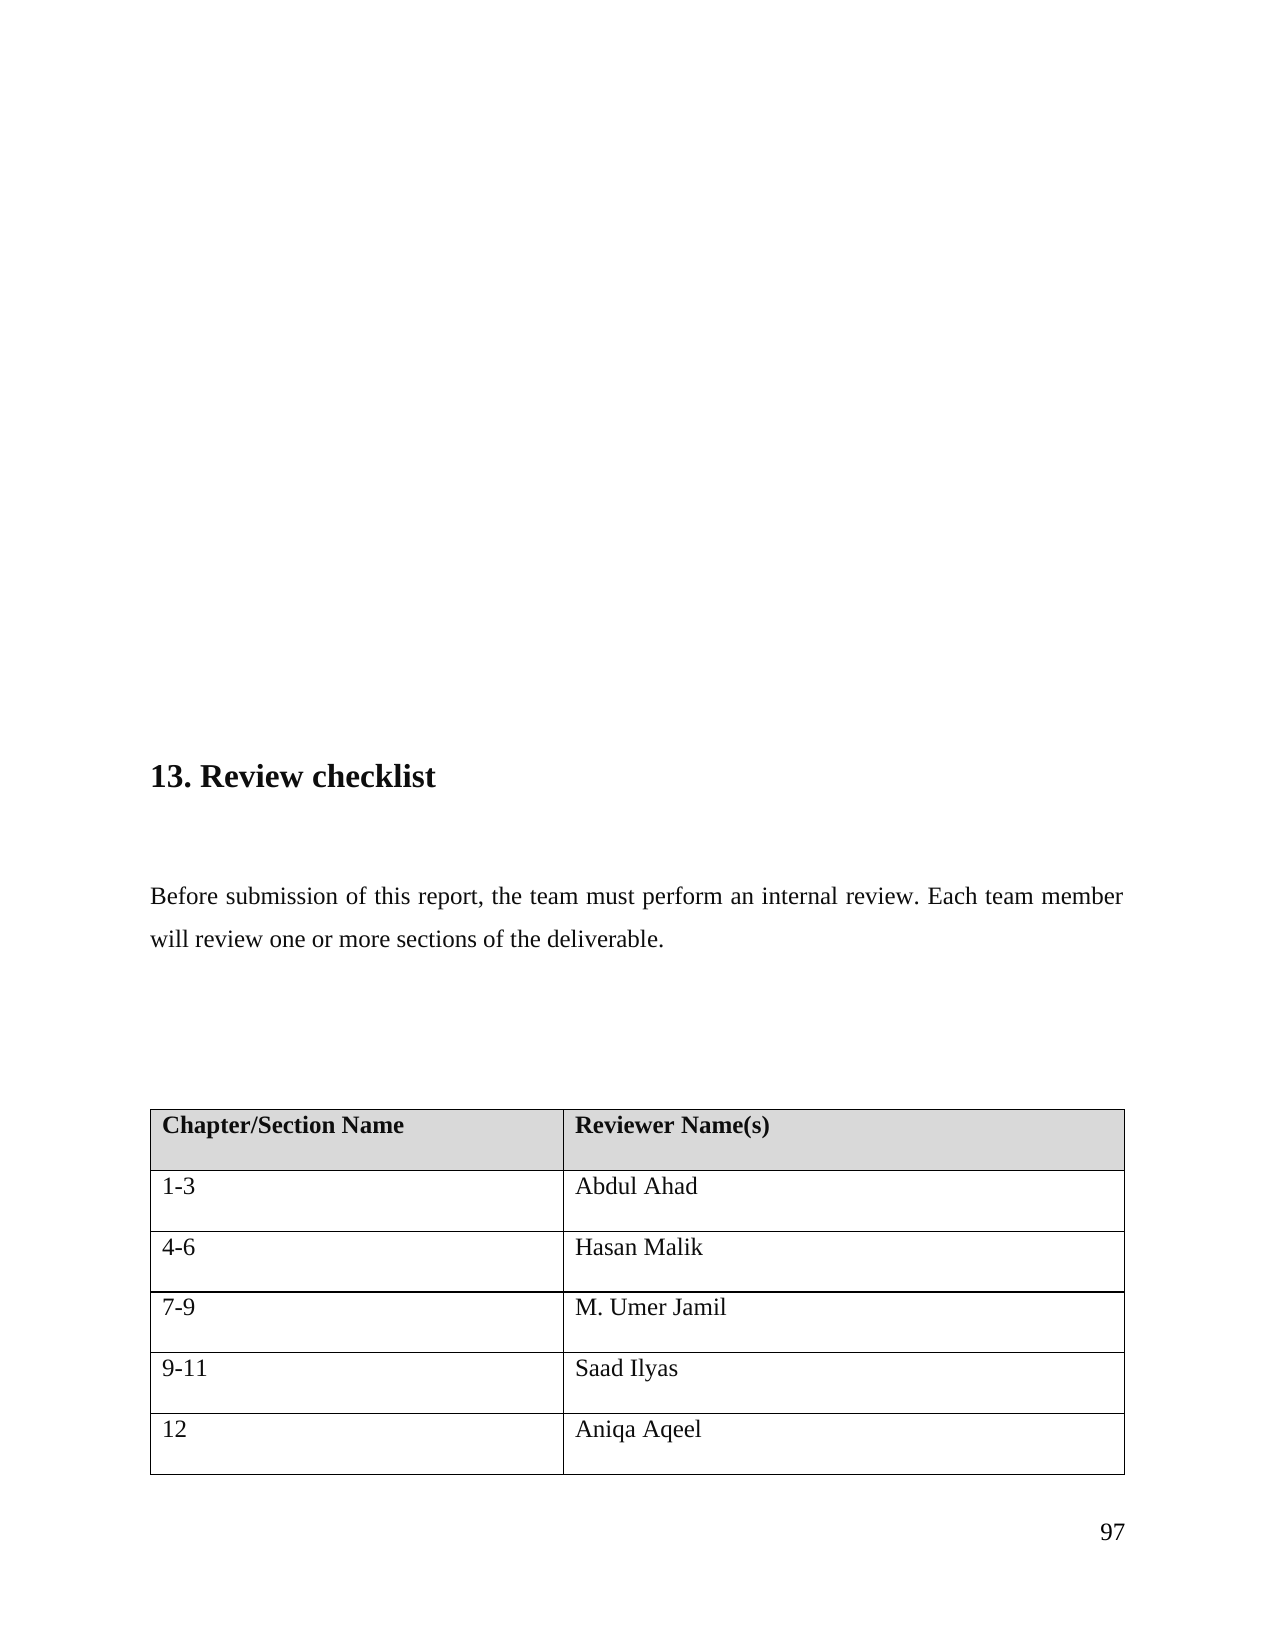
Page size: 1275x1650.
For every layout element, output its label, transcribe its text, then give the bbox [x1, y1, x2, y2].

table_cell Hasan Malik [564, 1232, 1124, 1291]
table_header Reviewer Name(s) [564, 1110, 1124, 1170]
text Before submission of this report, the team must perform an internal review. Each team member will review one or more sections of the deliverable. [150, 881, 1125, 953]
table_cell 12 [151, 1414, 563, 1474]
table_cell Abdul Ahad [564, 1171, 1124, 1231]
table_cell 1-3 [151, 1171, 563, 1231]
table_cell Aniqa Aqeel [564, 1414, 1124, 1474]
table_cell 4-6 [151, 1232, 563, 1291]
table_cell Saad Ilyas [564, 1353, 1124, 1413]
table_header Chapter/Section Name [151, 1110, 563, 1170]
table_cell 7-9 [151, 1293, 563, 1352]
table_cell M. Umer Jamil [564, 1293, 1124, 1352]
subtitle 13. Review checklist [150, 756, 1125, 794]
table_cell 9-11 [151, 1353, 563, 1413]
